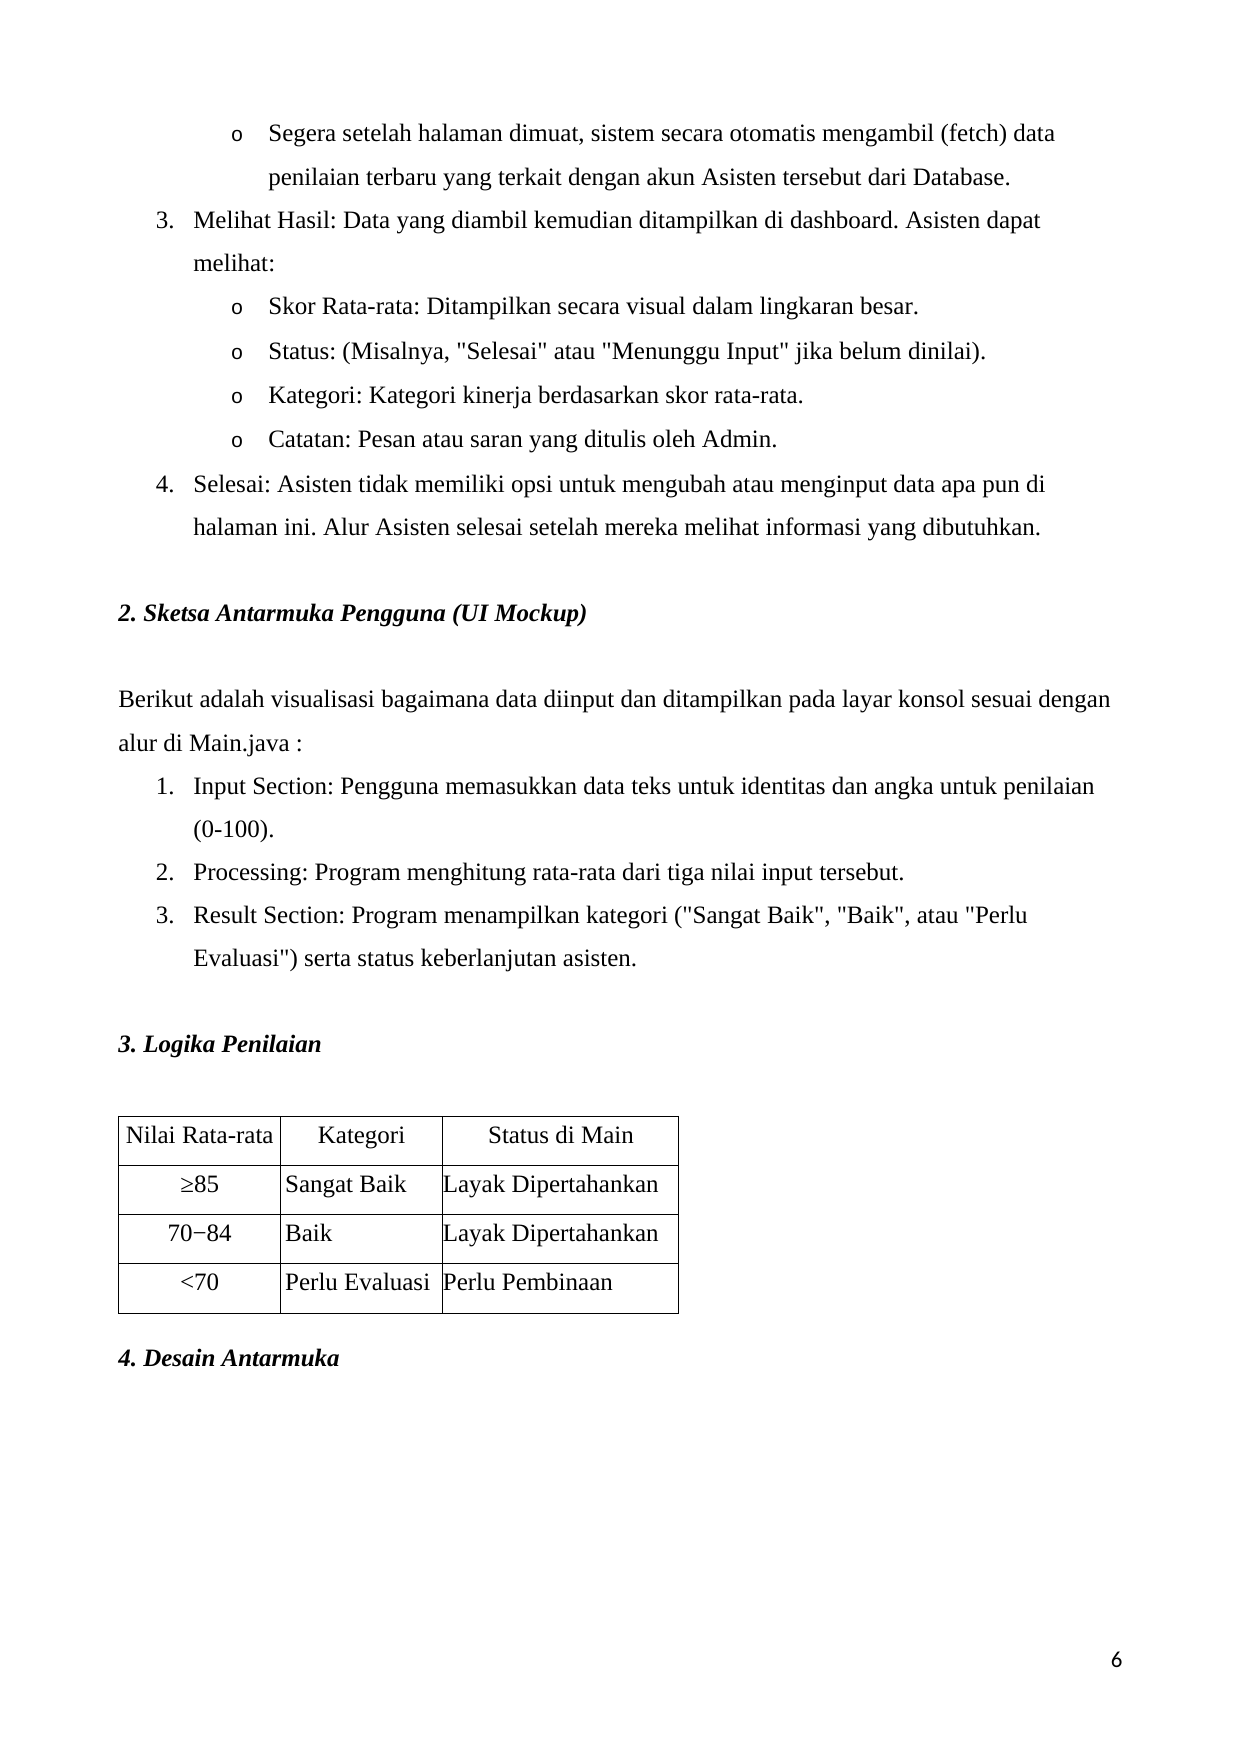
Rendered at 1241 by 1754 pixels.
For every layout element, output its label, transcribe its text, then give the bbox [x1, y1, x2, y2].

table_cell Baik [281, 1215, 442, 1263]
text 3. Logika Penilaian [118, 1029, 1122, 1058]
list Input Section: Pengguna memasukkan data teks untuk identitas dan angka untuk penilaian (0-100). [156, 771, 1122, 843]
table_cell Layak Dipertahankan [443, 1166, 678, 1214]
list Processing: Program menghitung rata-rata dari tiga nilai input tersebut. [156, 857, 1122, 886]
table_cell Perlu Pembinaan [443, 1264, 678, 1312]
list Result Section: Program menampilkan kategori ("Sangat Baik", "Baik", atau "Perlu Evaluasi") serta status keberlanjutan asisten. [156, 900, 1122, 972]
text 4. Desain Antarmuka [118, 1343, 1122, 1371]
table_header Kategori [281, 1117, 442, 1165]
list Skor Rata-rata: Ditampilkan secara visual dalam lingkaran besar. [231, 291, 1122, 321]
table_header Nilai Rata-rata [119, 1117, 280, 1165]
table_cell Layak Dipertahankan [443, 1215, 678, 1263]
table_header Status di Main [443, 1117, 678, 1165]
text 2. Sketsa Antarmuka Pengguna (UI Mockup) [118, 598, 1122, 627]
table_cell Perlu Evaluasi [281, 1264, 442, 1312]
table_cell 70−84 [119, 1215, 280, 1263]
list Status: (Misalnya, "Selesai" atau "Menunggu Input" jika belum dinilai). [231, 336, 1122, 365]
list Catatan: Pesan atau saran yang ditulis oleh Admin. [231, 424, 1122, 454]
table_cell Sangat Baik [281, 1166, 442, 1214]
list Kategori: Kategori kinerja berdasarkan skor rata-rata. [231, 380, 1122, 410]
list Selesai: Asisten tidak memiliki opsi untuk mengubah atau menginput data apa pun di halaman ini. Alur Asisten selesai setelah mereka melihat informasi yang dibutuhkan. [156, 469, 1122, 541]
table_cell <70 [119, 1264, 280, 1312]
table_cell ≥85 [119, 1166, 280, 1214]
text Berikut adalah visualisasi bagaimana data diinput dan ditampilkan pada layar konsol sesuai dengan alur di Main.java : [118, 684, 1122, 756]
list Segera setelah halaman dimuat, sistem secara otomatis mengambil (fetch) data penilaian terbaru yang terkait dengan akun Asisten tersebut dari Database. [231, 118, 1122, 191]
list Melihat Hasil: Data yang diambil kemudian ditampilkan di dashboard. Asisten dapat melihat: [156, 205, 1122, 277]
